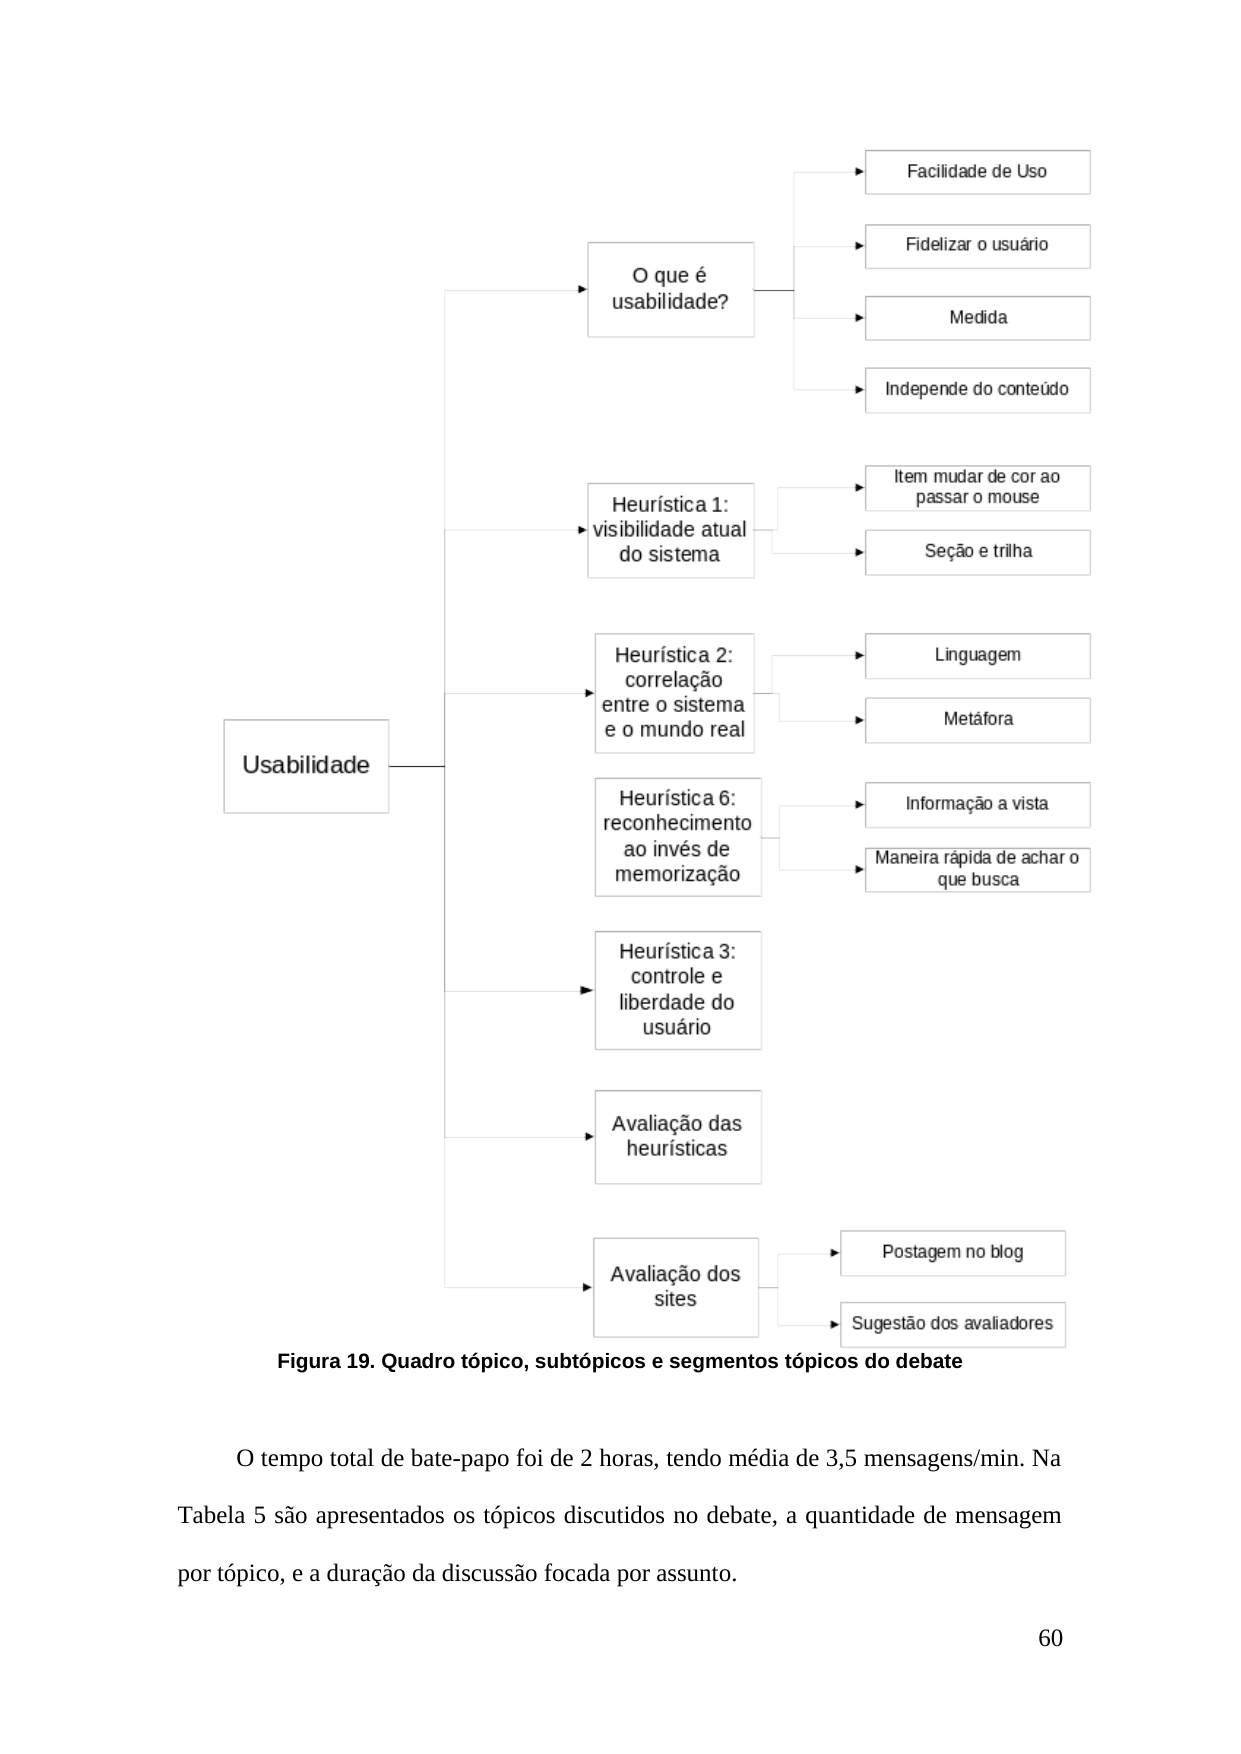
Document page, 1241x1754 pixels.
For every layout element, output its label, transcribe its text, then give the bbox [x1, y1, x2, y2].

text Figura 19. Quadro tópico, subtópicos e segmentos tópicos do debate [207, 148, 1033, 1373]
text O tempo total de bate-papo foi de 2 horas, tendo média de 3,5 mensagens/min. Na Tabela 5 são apresentados os tópicos discutidos no debate, a quantidade de mensagem por tópico, e a duração da discussão focada por assunto. [177, 1443, 1063, 1587]
